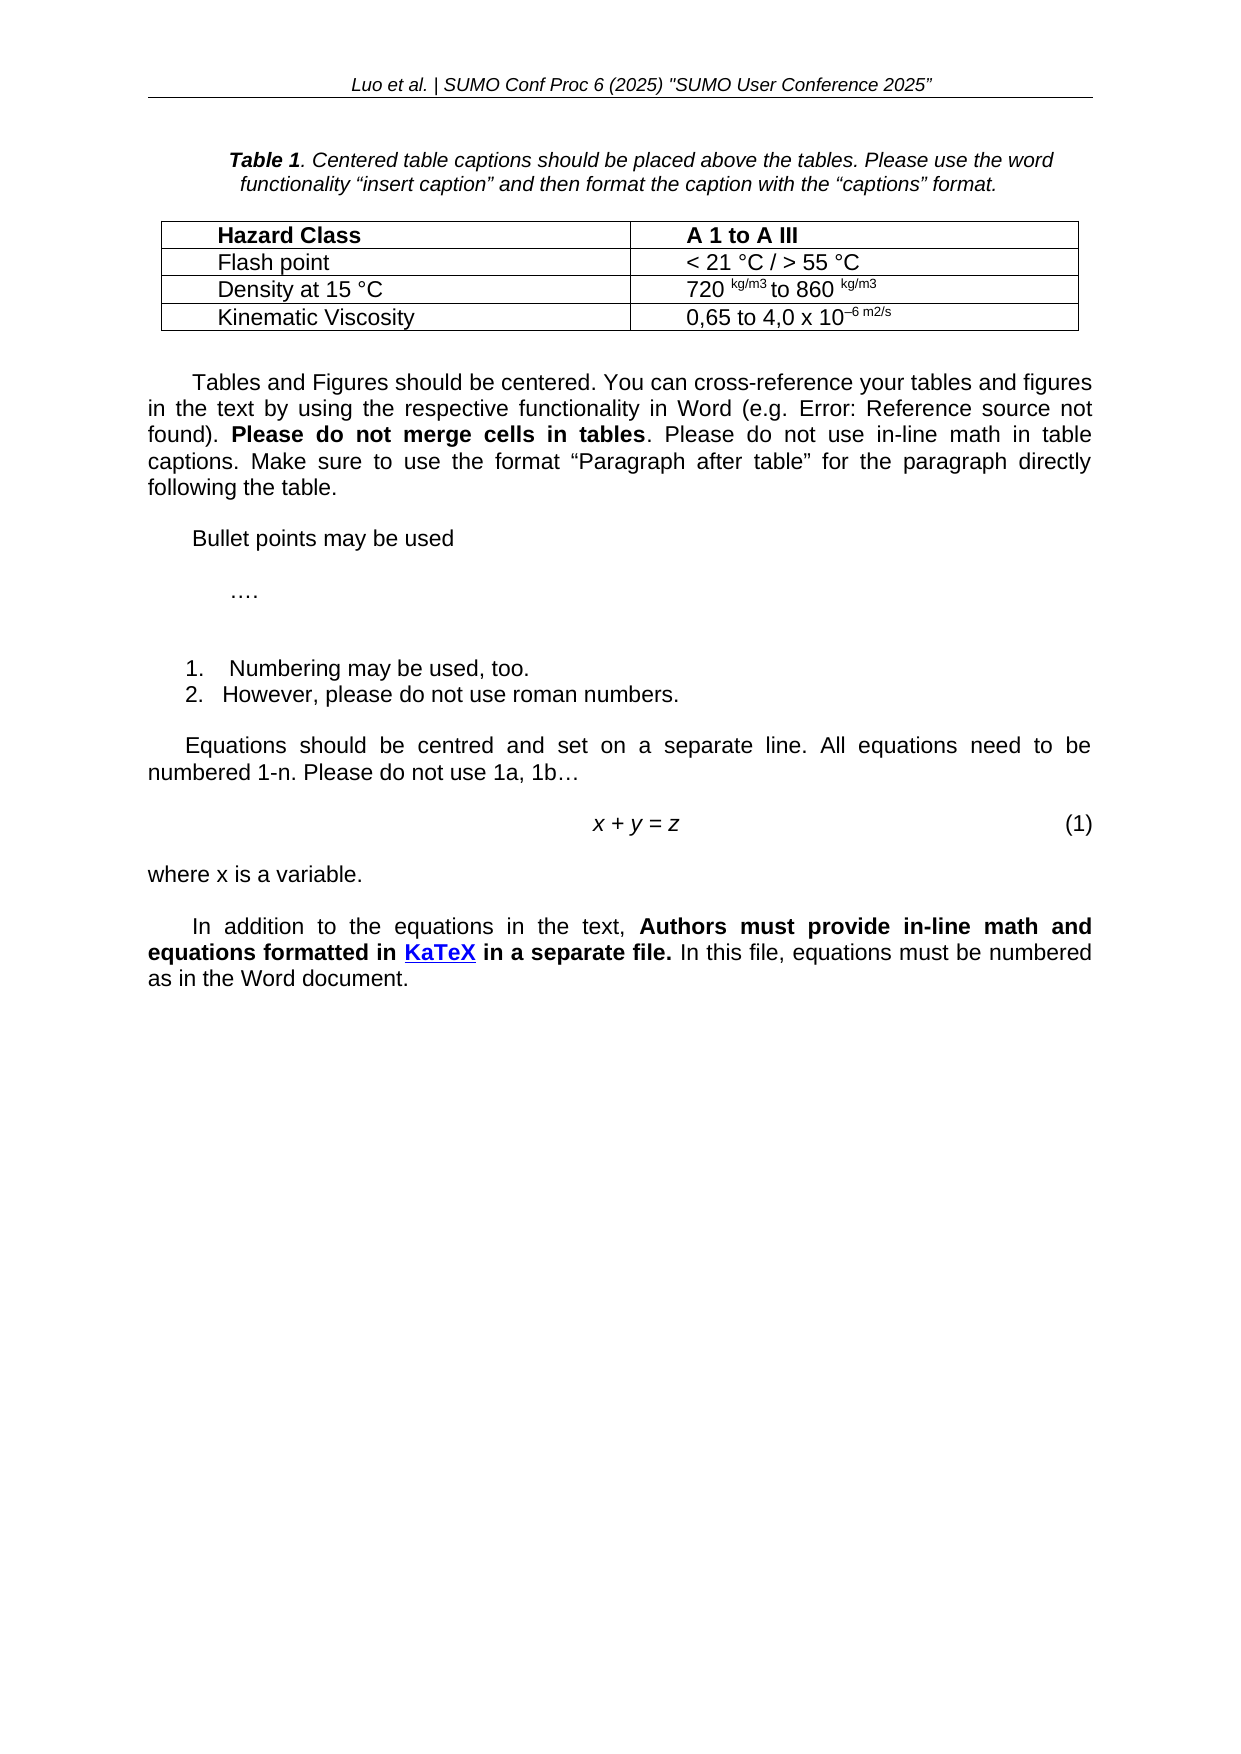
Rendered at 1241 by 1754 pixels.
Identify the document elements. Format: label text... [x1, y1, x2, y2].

table_cell Kinematic Viscosity [162, 304, 630, 330]
list However, please do not use roman numbers. [185, 681, 1093, 707]
list Numbering may be used, too. [185, 654, 1093, 681]
text Equations should be centred and set on a separate line. All equations need to be numbered 1-n. Please do not use 1a, 1b… [148, 732, 1093, 785]
table_cell Density at 15 °C [162, 276, 630, 303]
table_cell 0,65 to 4,0 x 10–6 m2/s [631, 304, 1078, 330]
text x + y = z (1) [148, 810, 1093, 836]
text Bullet points may be used [148, 525, 1093, 552]
table_header A 1 to A III [631, 222, 1078, 248]
table_header Hazard Class [162, 222, 630, 248]
table_cell 720 kg/m3 to 860 kg/m3 [631, 276, 1078, 303]
table_cell Flash point [162, 249, 630, 275]
table_cell < 21 °C / > 55 °C [631, 249, 1078, 275]
text …. [185, 577, 1093, 603]
text where x is a variable. [148, 861, 1093, 888]
text In addition to the equations in the text, Authors must provide in-line math and equations formatted in KaTeX in a separate file. In this file, equations must be numbered as in the Word document. [148, 913, 1093, 992]
text Table 1. Centered table captions should be placed above the tables. Please use the word functionality “insert caption” and then format the caption with the “captions” format. [148, 148, 1093, 196]
